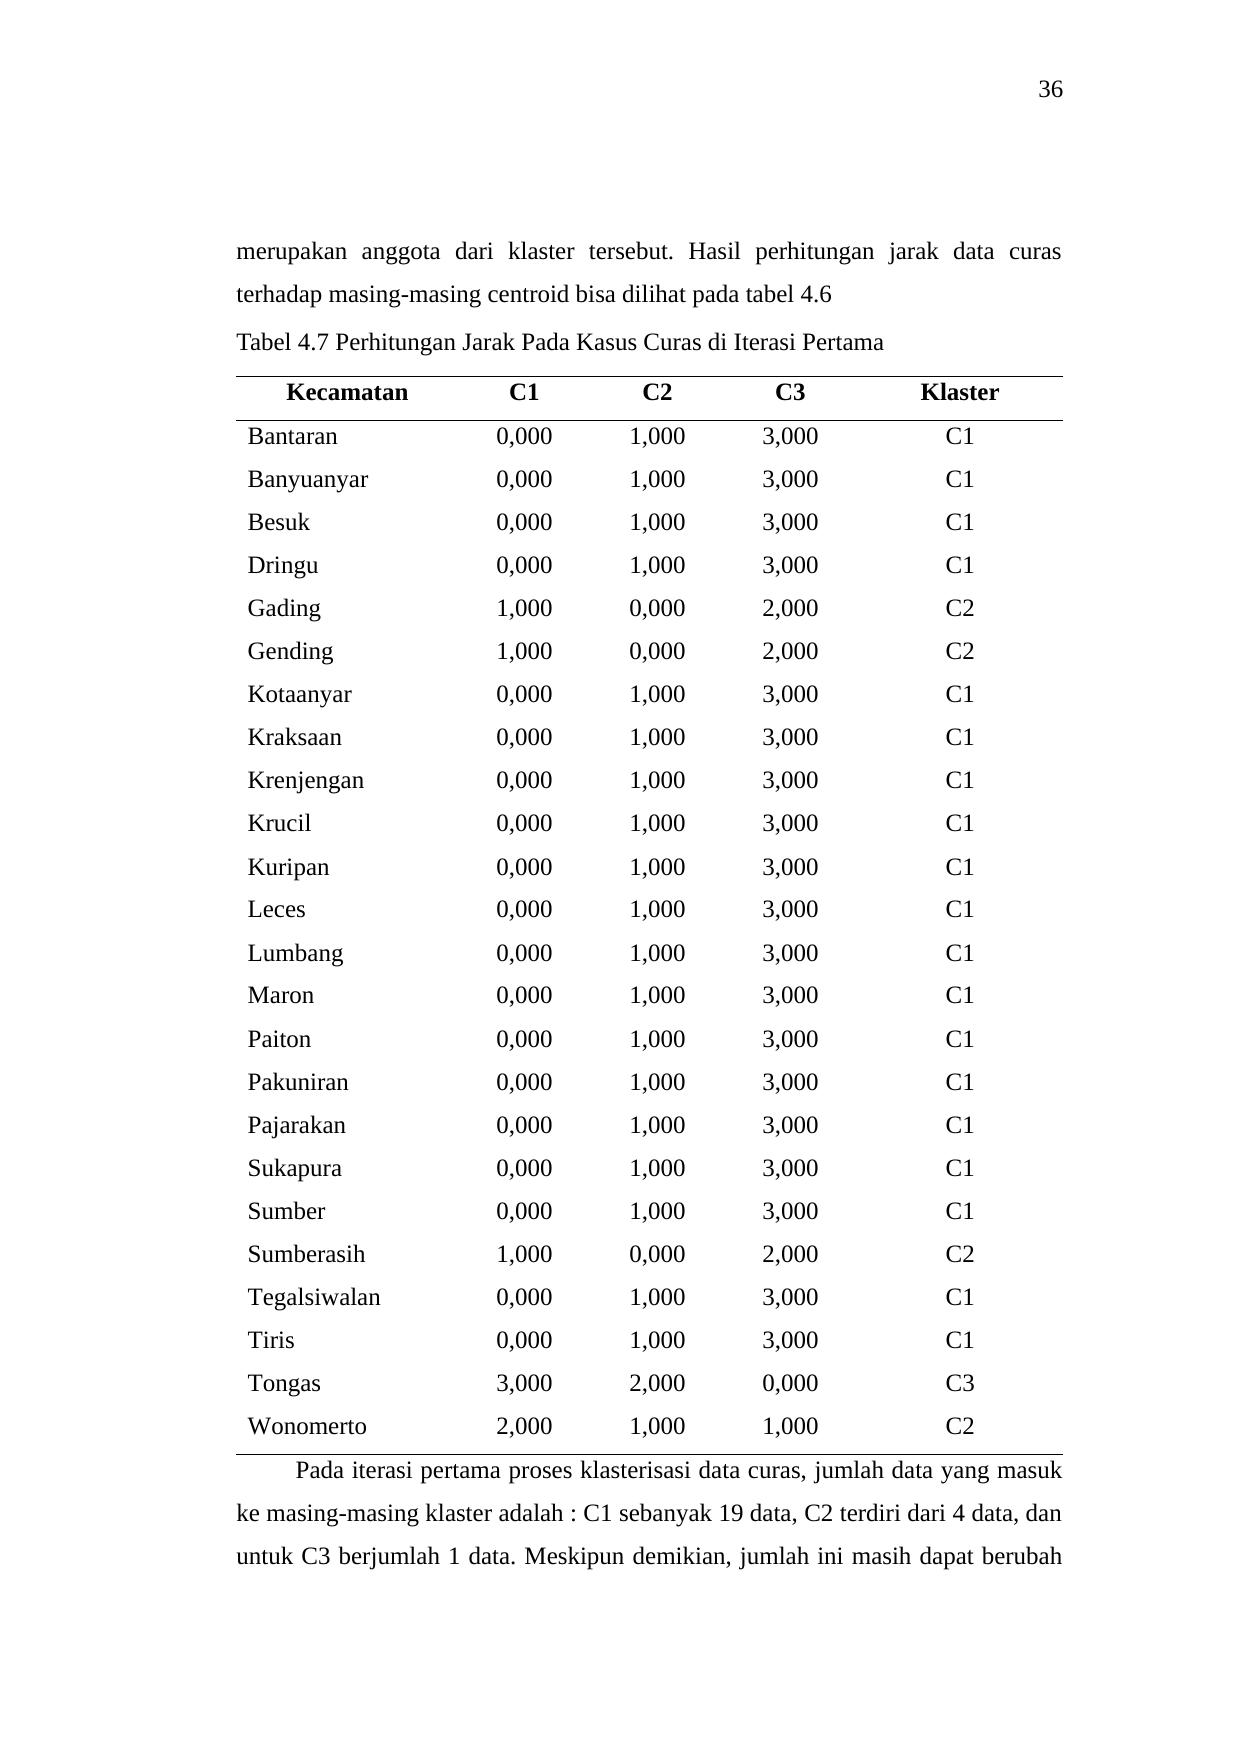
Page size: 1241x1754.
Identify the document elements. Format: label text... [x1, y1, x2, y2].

table_cell 0,000 [458, 723, 591, 766]
table_cell C1 [857, 1067, 1063, 1110]
table_cell 3,000 [724, 1024, 857, 1067]
table_cell C1 [857, 766, 1063, 808]
table_cell C1 [857, 981, 1063, 1024]
table_cell 3,000 [724, 1153, 857, 1196]
table_cell C1 [857, 680, 1063, 722]
table_cell 1,000 [591, 1411, 724, 1454]
table_cell 1,000 [591, 464, 724, 507]
table_cell 3,000 [724, 1067, 857, 1110]
table_cell 1,000 [591, 981, 724, 1024]
table_cell C1 [857, 938, 1063, 981]
table_cell 2,000 [591, 1368, 724, 1411]
table_cell 3,000 [724, 508, 857, 550]
table_cell 3,000 [724, 938, 857, 981]
table_cell 2,000 [724, 594, 857, 636]
table_cell 1,000 [591, 1282, 724, 1325]
table_cell 0,000 [591, 636, 724, 679]
table_cell Kotaanyar [236, 680, 458, 722]
table_cell C2 [857, 594, 1063, 636]
table_cell 1,000 [591, 1067, 724, 1110]
table_cell 1,000 [591, 1024, 724, 1067]
table_cell 1,000 [591, 723, 724, 766]
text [236, 236, 1063, 308]
table_cell 3,000 [724, 1325, 857, 1368]
table_cell Gending [236, 636, 458, 679]
table_cell 1,000 [591, 421, 724, 464]
table_cell 0,000 [458, 1067, 591, 1110]
table_cell Gading [236, 594, 458, 636]
table_cell 2,000 [724, 636, 857, 679]
table_cell Kuripan [236, 852, 458, 894]
table_cell 0,000 [591, 1239, 724, 1282]
table_cell 3,000 [724, 464, 857, 507]
table_cell Leces [236, 895, 458, 938]
table_cell C2 [857, 1239, 1063, 1282]
table_cell C1 [857, 723, 1063, 766]
table_cell 0,000 [591, 594, 724, 636]
table_cell C1 [857, 1153, 1063, 1196]
table_cell Dringu [236, 550, 458, 593]
table_cell 0,000 [458, 550, 591, 593]
table_cell 0,000 [458, 680, 591, 722]
table_cell Sumber [236, 1196, 458, 1239]
table_cell 0,000 [458, 421, 591, 464]
table_cell 1,000 [591, 1196, 724, 1239]
table_cell 1,000 [591, 508, 724, 550]
table_cell 0,000 [724, 1368, 857, 1411]
table_cell Besuk [236, 508, 458, 550]
table_cell 1,000 [591, 938, 724, 981]
table_cell 3,000 [724, 1110, 857, 1153]
table_cell 0,000 [458, 809, 591, 852]
table_cell 3,000 [724, 852, 857, 894]
table_cell Wonomerto [236, 1411, 458, 1454]
table_cell 1,000 [458, 594, 591, 636]
table_header C2 [591, 377, 724, 420]
table_cell C2 [857, 636, 1063, 679]
table_cell 1,000 [591, 809, 724, 852]
table_cell 3,000 [724, 766, 857, 808]
table_cell C1 [857, 895, 1063, 938]
table_cell Tongas [236, 1368, 458, 1411]
table_cell C1 [857, 1024, 1063, 1067]
table_cell 3,000 [724, 809, 857, 852]
table_cell 1,000 [591, 550, 724, 593]
table_cell 1,000 [591, 1325, 724, 1368]
table_cell 3,000 [724, 723, 857, 766]
table_cell C3 [857, 1368, 1063, 1411]
table_cell C1 [857, 421, 1063, 464]
table_cell 3,000 [724, 680, 857, 722]
table_cell 0,000 [458, 938, 591, 981]
table_cell 1,000 [591, 680, 724, 722]
table_cell Maron [236, 981, 458, 1024]
table_cell 0,000 [458, 895, 591, 938]
table_cell Pajarakan [236, 1110, 458, 1153]
table_cell Krucil [236, 809, 458, 852]
table_cell 1,000 [458, 1239, 591, 1282]
table_cell 0,000 [458, 981, 591, 1024]
table_cell 0,000 [458, 1024, 591, 1067]
table_cell C1 [857, 1325, 1063, 1368]
table_cell Banyuanyar [236, 464, 458, 507]
table_cell 1,000 [591, 766, 724, 808]
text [236, 1455, 1063, 1570]
table_cell Pakuniran [236, 1067, 458, 1110]
table_cell Tegalsiwalan [236, 1282, 458, 1325]
table_cell 1,000 [591, 895, 724, 938]
table_cell 0,000 [458, 852, 591, 894]
table_cell Sukapura [236, 1153, 458, 1196]
table_cell 0,000 [458, 1282, 591, 1325]
table_cell C1 [857, 1282, 1063, 1325]
table_cell C1 [857, 1110, 1063, 1153]
table_cell C2 [857, 1411, 1063, 1454]
table_header Kecamatan [236, 377, 458, 420]
table_cell 2,000 [724, 1239, 857, 1282]
table_cell C1 [857, 550, 1063, 593]
table_cell 1,000 [591, 852, 724, 894]
table_cell 2,000 [458, 1411, 591, 1454]
table_cell 0,000 [458, 1325, 591, 1368]
table_cell 1,000 [591, 1153, 724, 1196]
table_cell 3,000 [724, 895, 857, 938]
table_cell C1 [857, 508, 1063, 550]
table_cell Bantaran [236, 421, 458, 464]
table_cell 1,000 [591, 1110, 724, 1153]
table_cell C1 [857, 1196, 1063, 1239]
table_cell Paiton [236, 1024, 458, 1067]
table_cell Sumberasih [236, 1239, 458, 1282]
table_cell 3,000 [724, 1196, 857, 1239]
table_cell 1,000 [458, 636, 591, 679]
table_cell 0,000 [458, 1153, 591, 1196]
table_cell 3,000 [458, 1368, 591, 1411]
table_header C1 [458, 377, 591, 420]
table_cell Kraksaan [236, 723, 458, 766]
table_cell C1 [857, 852, 1063, 894]
table_cell 0,000 [458, 1196, 591, 1239]
table_cell 0,000 [458, 766, 591, 808]
table_cell C1 [857, 809, 1063, 852]
table_cell Lumbang [236, 938, 458, 981]
table_cell Krenjengan [236, 766, 458, 808]
table_cell 0,000 [458, 464, 591, 507]
table_cell 1,000 [724, 1411, 857, 1454]
table_cell C1 [857, 464, 1063, 507]
table_cell 3,000 [724, 550, 857, 593]
table_cell 0,000 [458, 508, 591, 550]
table_cell 0,000 [458, 1110, 591, 1153]
table_header Klaster [857, 377, 1063, 420]
table_header C3 [724, 377, 857, 420]
table_cell 3,000 [724, 1282, 857, 1325]
table_cell Tiris [236, 1325, 458, 1368]
table_cell 3,000 [724, 421, 857, 464]
table_cell 3,000 [724, 981, 857, 1024]
